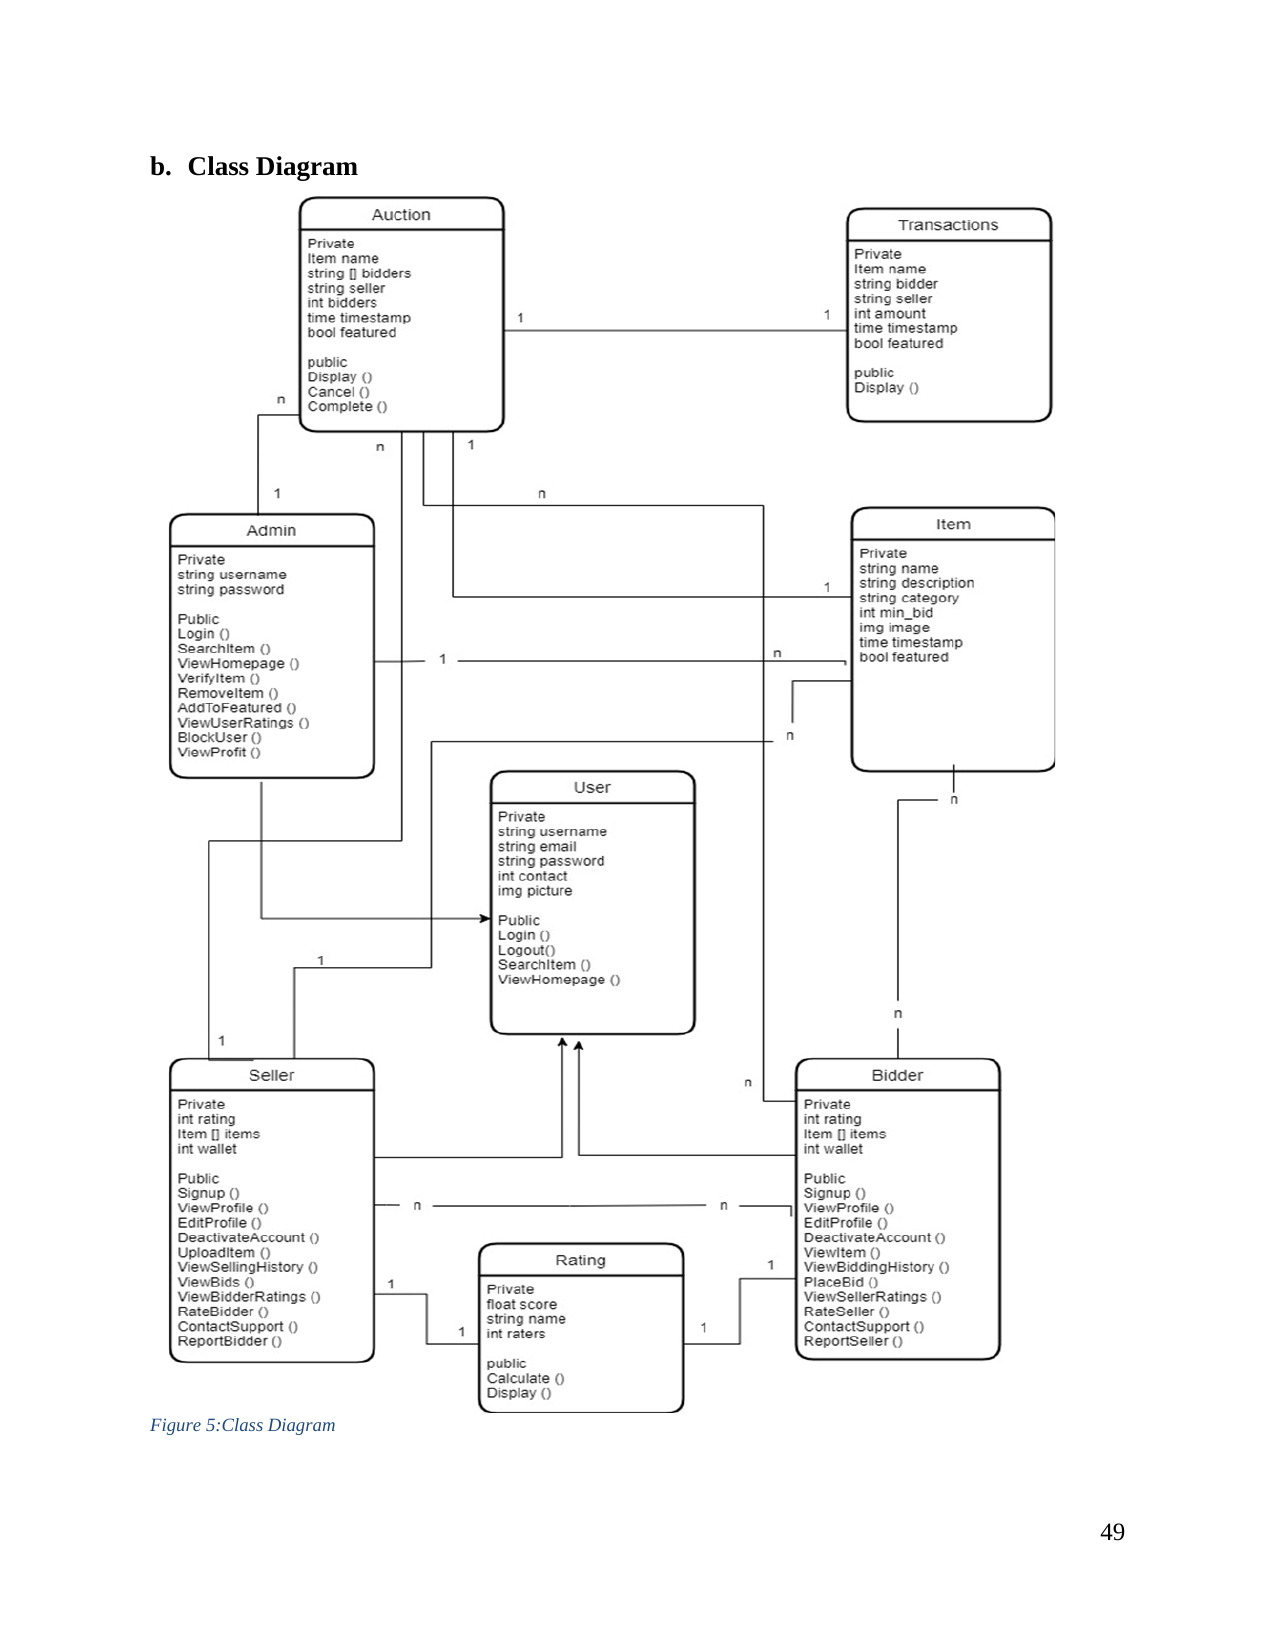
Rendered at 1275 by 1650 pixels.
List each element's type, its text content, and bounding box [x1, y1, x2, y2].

subtitle Class Diagram [150, 150, 1125, 181]
picture [168, 196, 1055, 1413]
